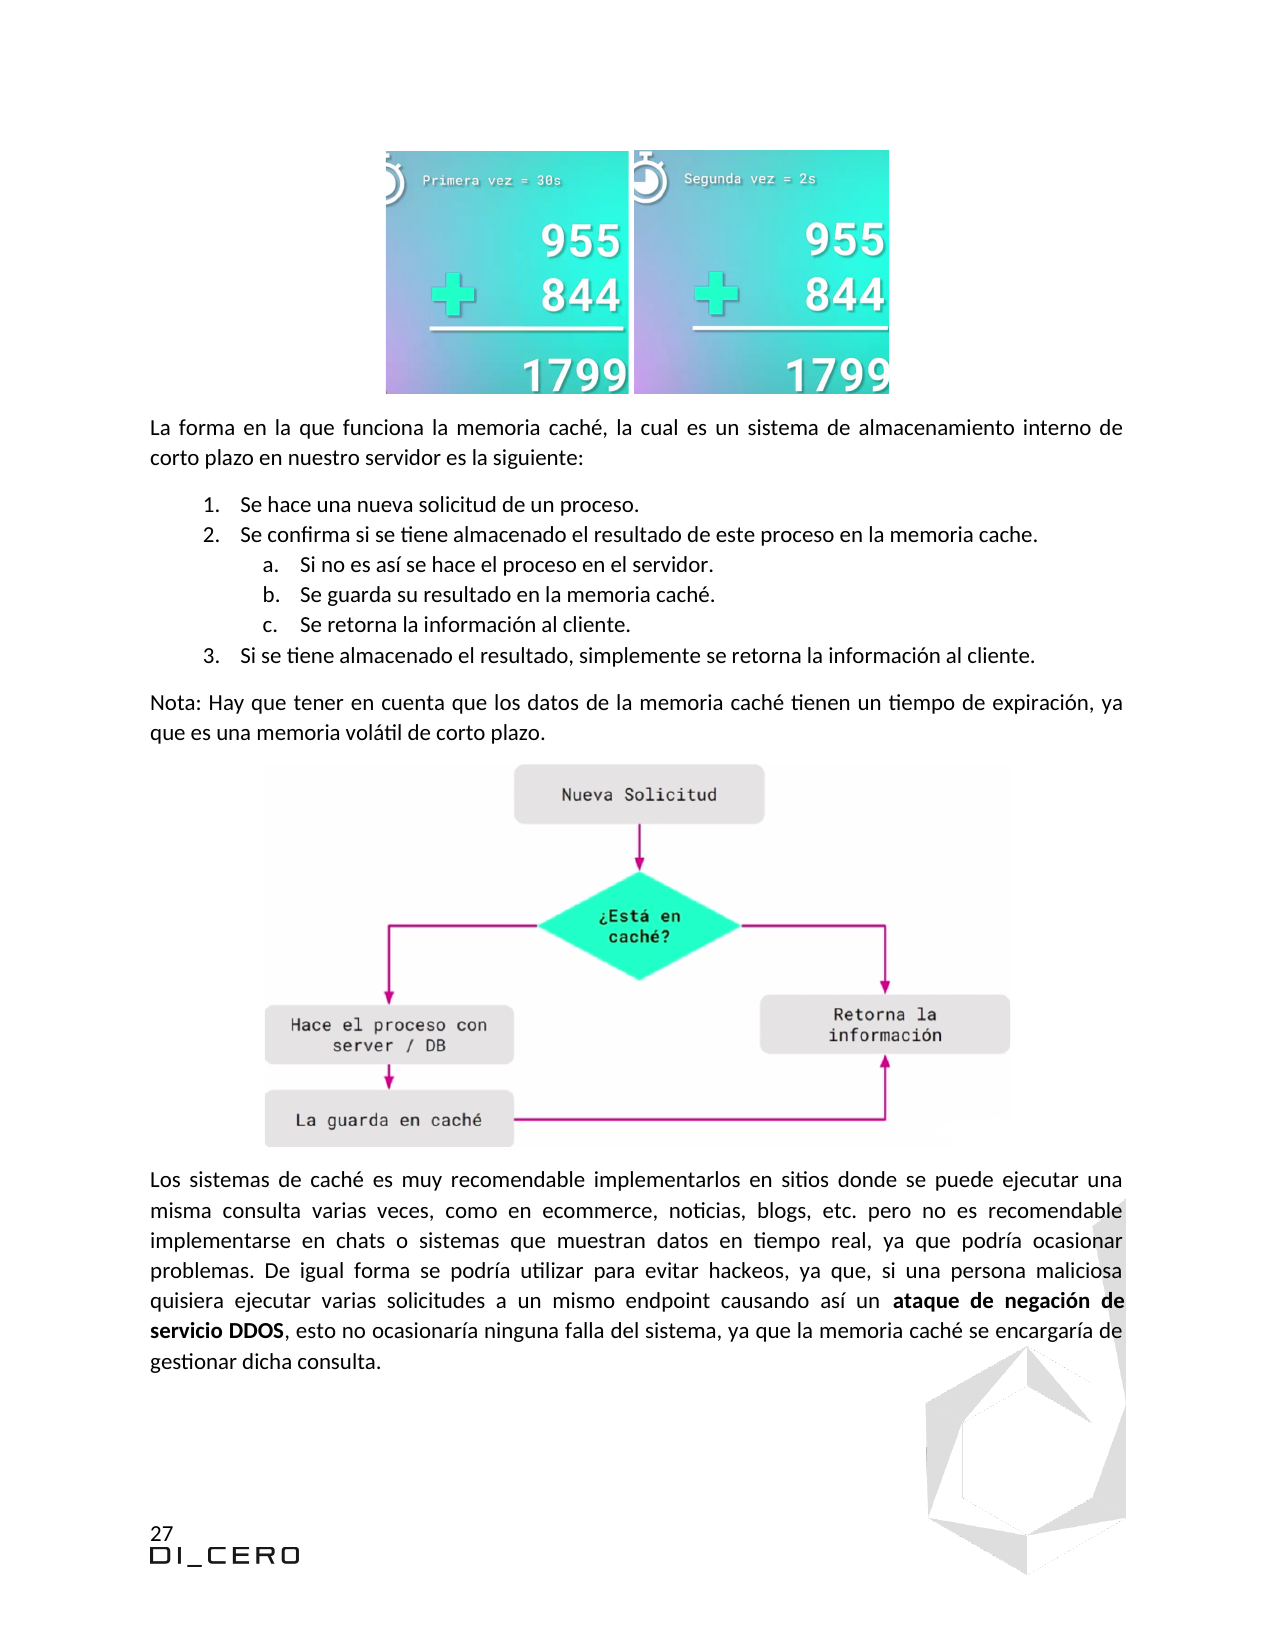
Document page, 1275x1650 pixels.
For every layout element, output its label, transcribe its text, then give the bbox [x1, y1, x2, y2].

picture [385, 151, 629, 394]
text La forma en la que funciona la memoria caché, la cual es un sistema de almacenamiento interno de corto plazo en nuestro servidor es la siguiente: [150, 413, 1125, 471]
text Nota: Hay que tener en cuenta que los datos de la memoria caché tienen un tiempo de expiración, ya que es una memoria volátil de corto plazo. [150, 688, 1125, 746]
text Los sistemas de caché es muy recomendable implementarlos en sitios donde se puede ejecutar una misma consulta varias veces, como en ecommerce, noticias, blogs, etc. pero no es recomendable implementarse en chats o sistemas que muestran datos en tiempo real, ya que podría ocasionar problemas. De igual forma se podría utilizar para evitar hackeos, ya que, si una persona maliciosa quisiera ejecutar varias solicitudes a un mismo endpoint causando así un ataque de negación de servicio DDOS, esto no ocasionaría ninguna falla del sistema, ya que la memoria caché se encargaría de gestionar dicha consulta. [150, 1166, 1125, 1375]
picture [925, 1198, 1126, 1575]
picture [150, 1547, 299, 1567]
list Se retorna la información al cliente. [262, 611, 1125, 639]
picture [264, 764, 1011, 1147]
list Se guarda su resultado en la memoria caché. [262, 580, 1125, 608]
list Se confirma si se tiene almacenado el resultado de este proceso en la memoria cache. [203, 520, 1125, 548]
list Si se tiene almacenado el resultado, simplemente se retorna la información al cliente. [203, 641, 1125, 669]
picture [634, 150, 890, 394]
list Se hace una nueva solicitud de un proceso. [203, 490, 1125, 518]
list Si no es así se hace el proceso en el servidor. [262, 550, 1125, 578]
